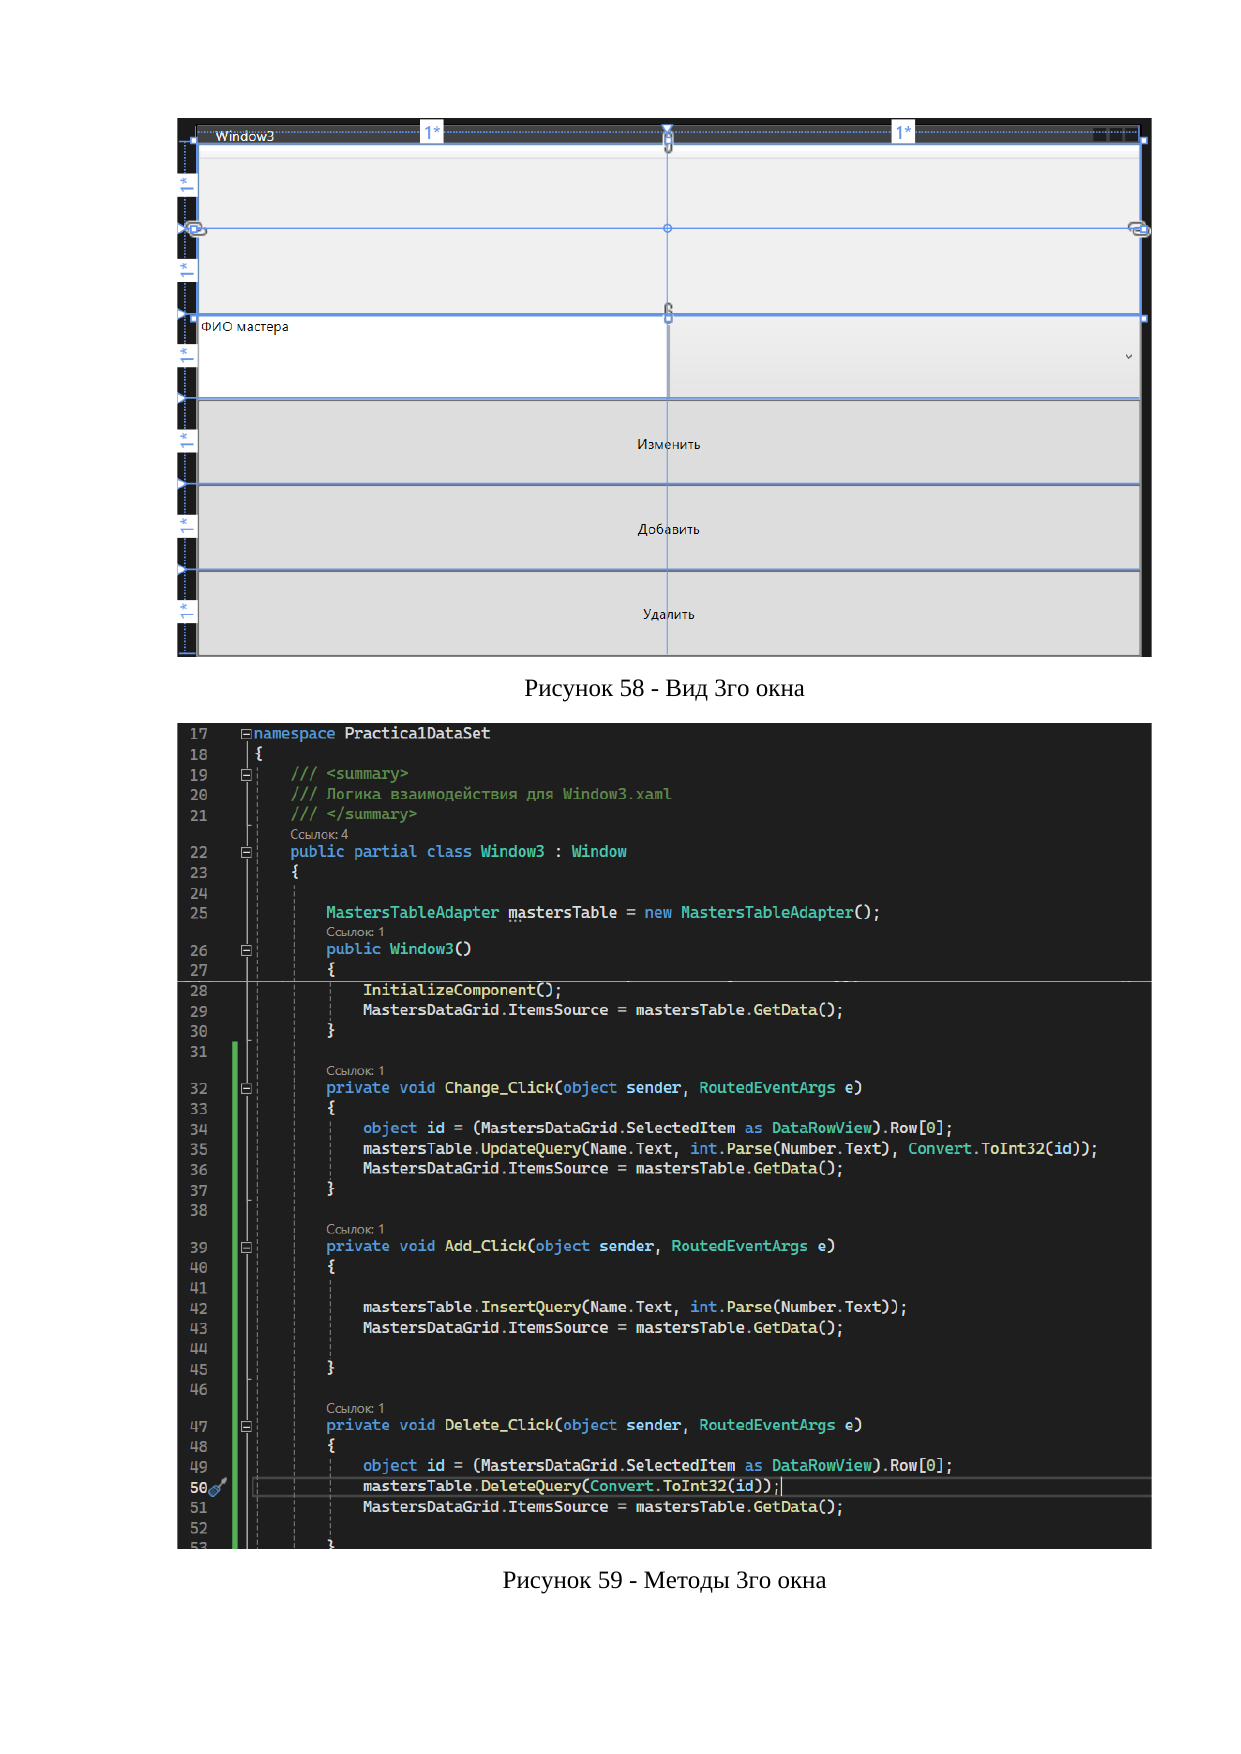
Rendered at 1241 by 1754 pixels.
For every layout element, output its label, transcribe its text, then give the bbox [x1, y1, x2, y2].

text Рисунок 58 - Вид 3го окна [177, 673, 1152, 702]
text Рисунок 59 - Методы 3го окна [177, 1565, 1152, 1594]
picture [177, 723, 1152, 1549]
picture [177, 118, 1152, 657]
